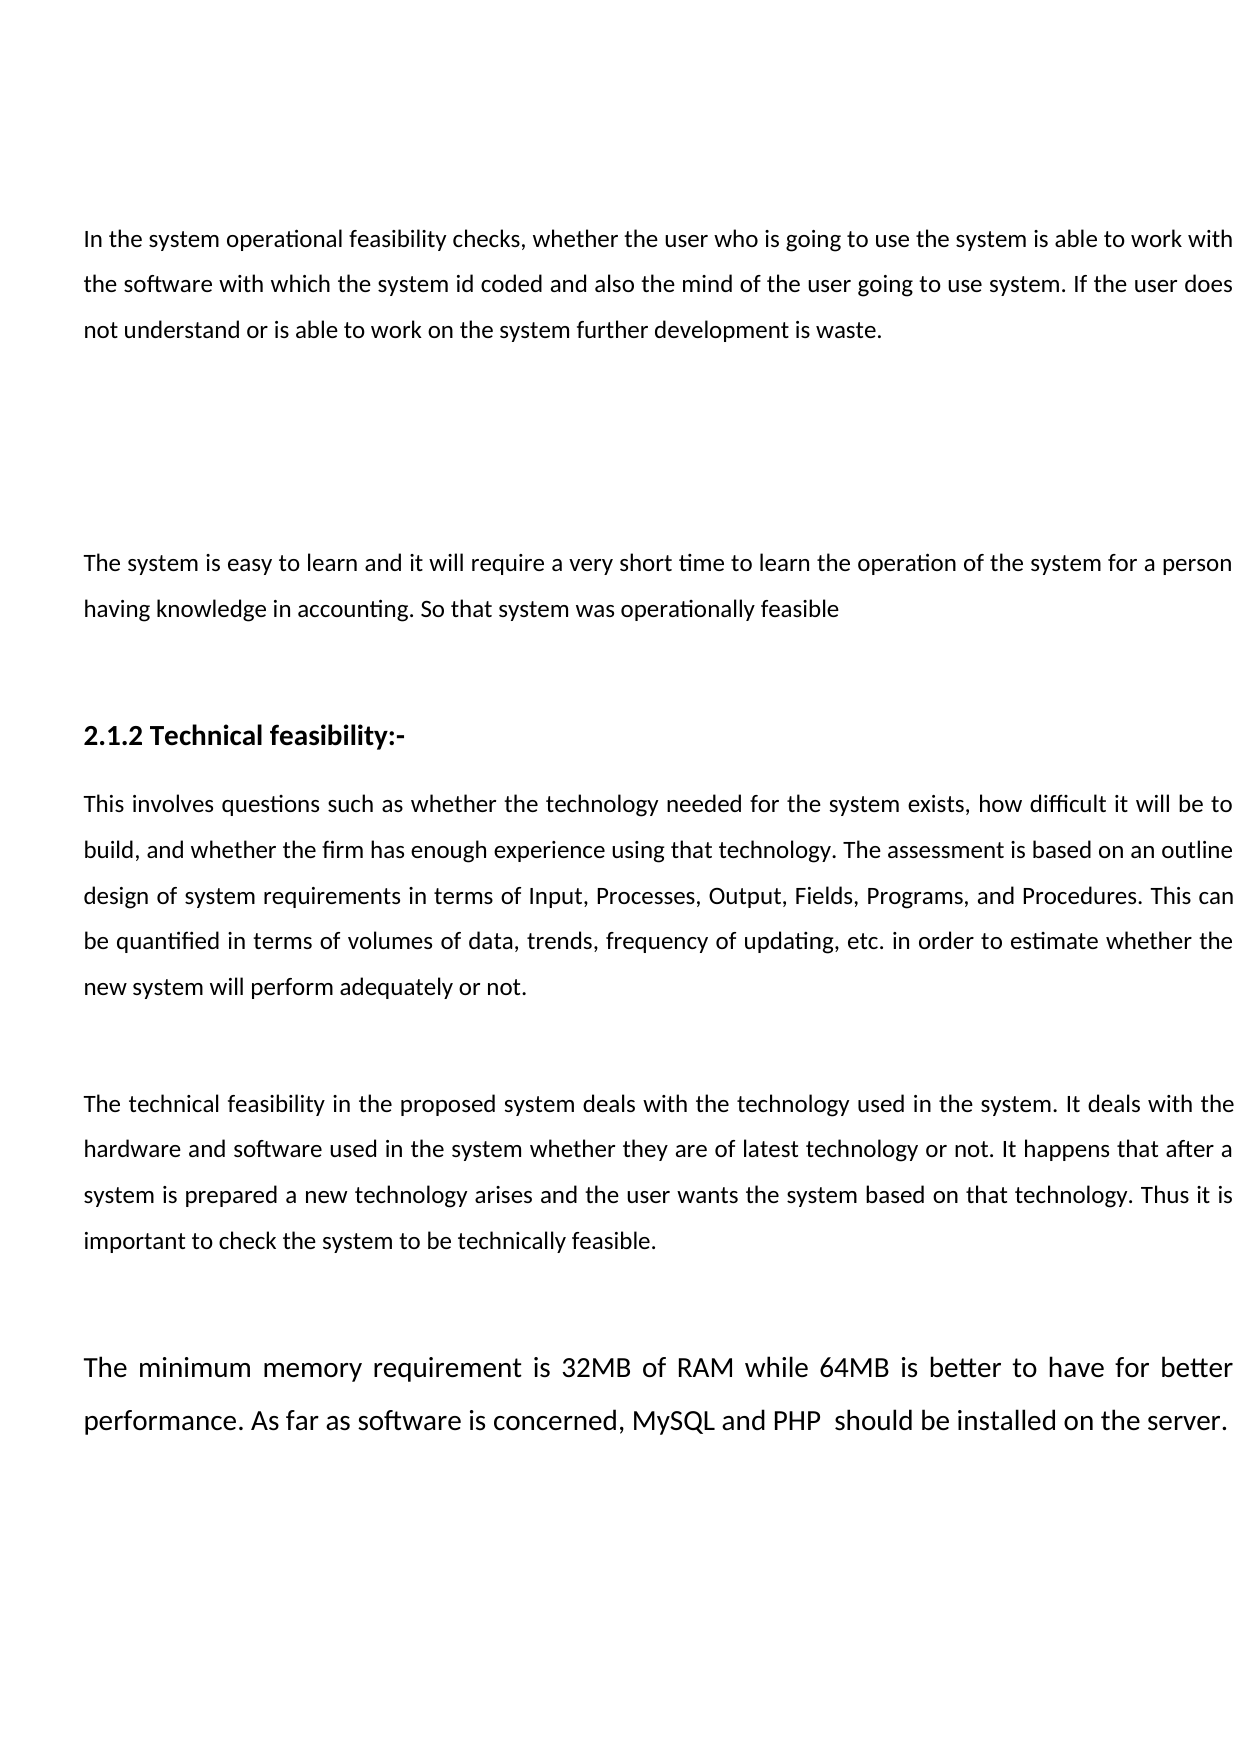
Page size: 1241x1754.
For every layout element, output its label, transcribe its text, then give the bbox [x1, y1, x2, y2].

text The system is easy to learn and it will require a very short time to learn the operation of the system for a person having knowledge in accounting. So that system was operationally feasible [83, 547, 1236, 623]
text The minimum memory requirement is 32MB of RAM while 64MB is better to have for better performance. As far as software is concerned, MySQL and PHP should be installed on the server. [83, 1349, 1236, 1438]
text This involves questions such as whether the technology needed for the system exists, how difficult it will be to build, and whether the firm has enough experience using that technology. The assessment is based on an outline design of system requirements in terms of Input, Processes, Output, Fields, Programs, and Procedures. This can be quantified in terms of volumes of data, trends, frequency of updating, etc. in order to estimate whether the new system will perform adequately or not. [83, 788, 1236, 1002]
text In the system operational feasibility checks, whether the user who is going to use the system is able to work with the software with which the system id coded and also the mind of the user going to use system. If the user does not understand or is able to work on the system further development is waste. [83, 223, 1236, 345]
text The technical feasibility in the proposed system deals with the technology used in the system. It deals with the hardware and software used in the system whether they are of latest technology or not. It happens that after a system is prepared a new technology arises and the user wants the system based on that technology. Thus it is important to check the system to be technically feasible. [83, 1088, 1236, 1255]
text 2.1.2 Technical feasibility:- [83, 717, 1236, 753]
